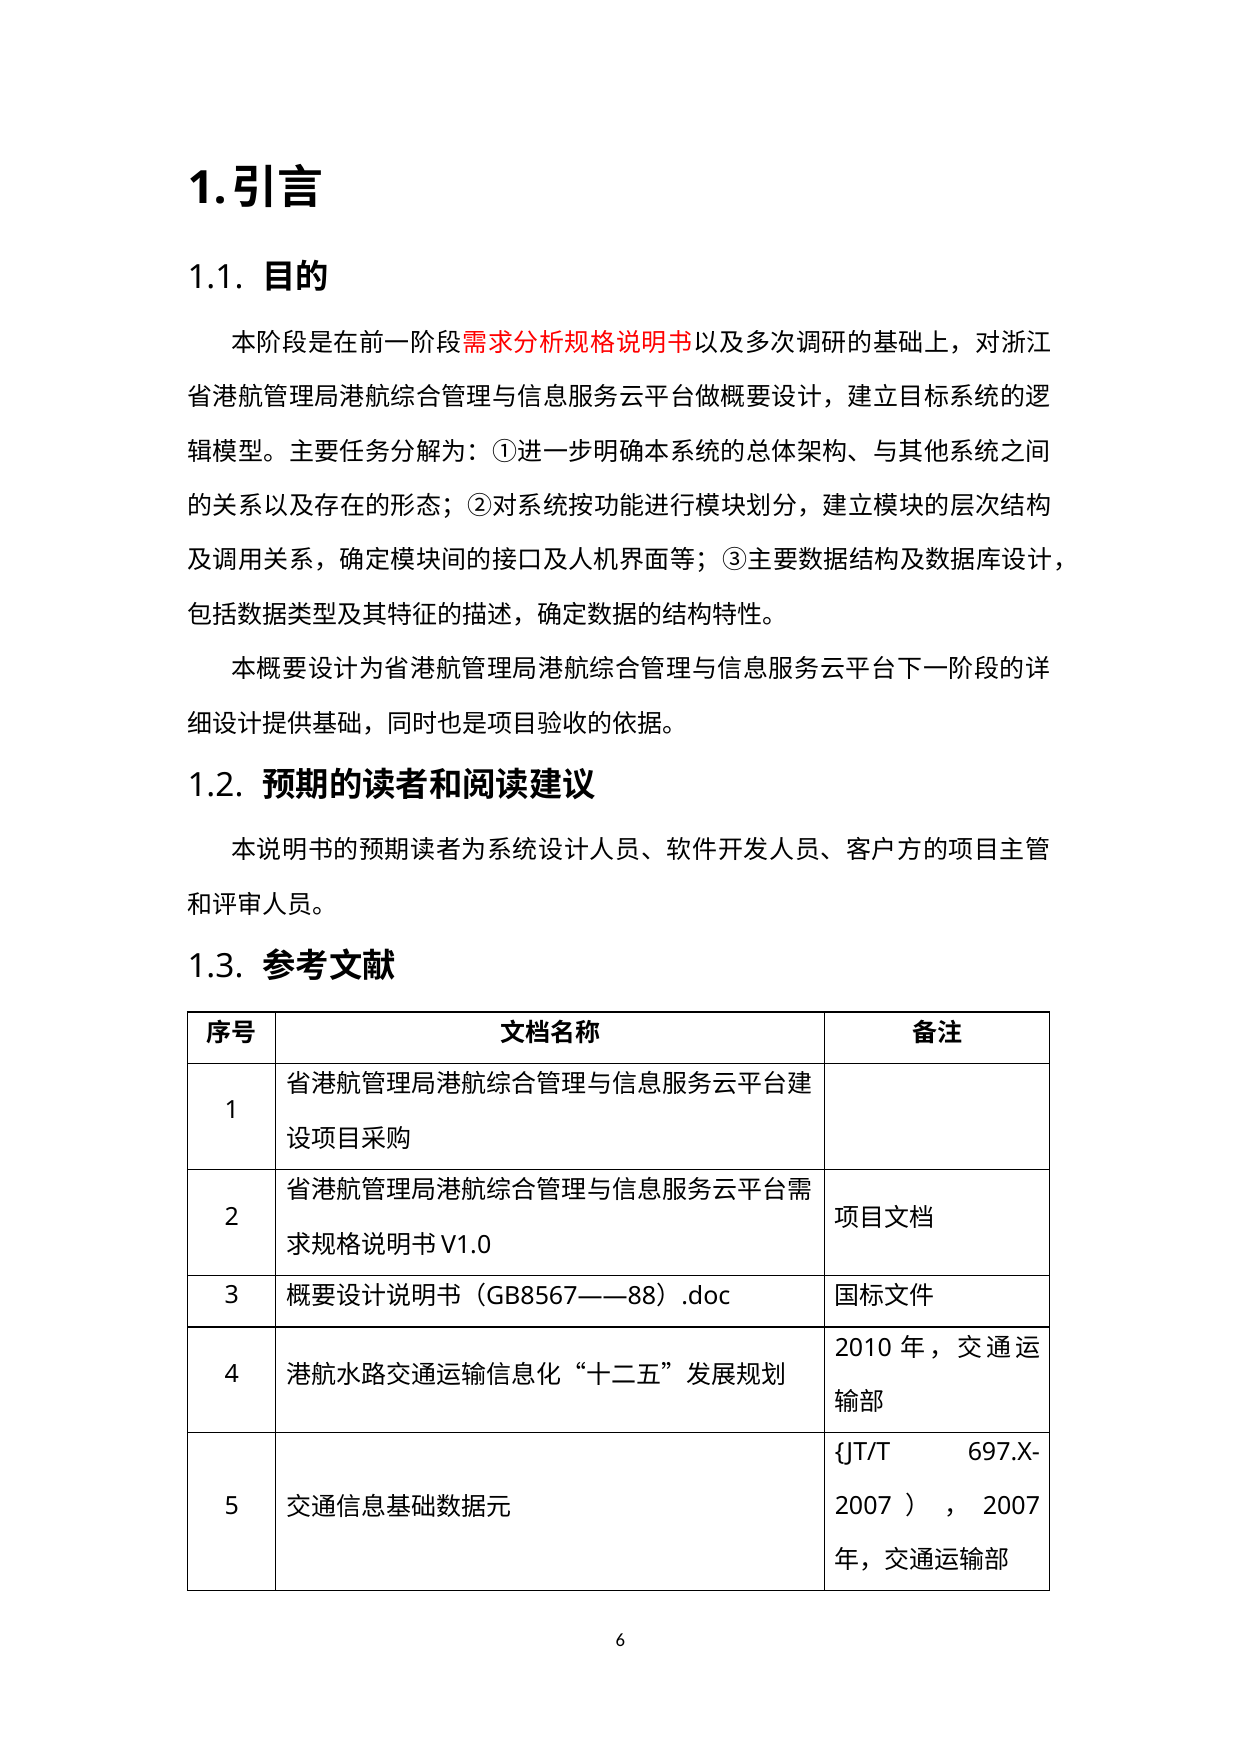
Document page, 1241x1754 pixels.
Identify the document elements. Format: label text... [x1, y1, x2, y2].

subtitle 参考文献 [187, 939, 1053, 987]
text 本说明书的预期读者为系统设计人员、软件开发人员、客户方的项目主管和评审人员。 [187, 830, 1053, 921]
table_cell 省港航管理局港航综合管理与信息服务云平台建设项目采购 [276, 1064, 824, 1169]
text 本阶段是在前一阶段需求分析规格说明书以及多次调研的基础上，对浙江省港航管理局港航综合管理与信息服务云平台做概要设计，建立目标系统的逻辑模型。主要任务分解为：①进一步明确本系统的总体架构、与其他系统之间的关系以及存在的形态；②对系统按功能进行模块划分，建立模块的层次结构及调用关系，确定模块间的接口及人机界面等；③主要数据结构及数据库设计，包括数据类型及其特征的描述，确定数据的结构特性。 [187, 322, 1053, 631]
table_cell 3 [188, 1276, 275, 1326]
table_cell 1 [188, 1064, 275, 1169]
table_cell 4 [188, 1328, 275, 1432]
subtitle 目的 [187, 250, 1053, 298]
table_cell 2 [188, 1170, 275, 1275]
table_header 备注 [825, 1013, 1049, 1063]
table_cell 交通信息基础数据元 [276, 1433, 824, 1590]
subtitle 预期的读者和阅读建议 [187, 757, 1053, 806]
subtitle 引言 [187, 150, 1053, 217]
table_cell 项目文档 [825, 1170, 1049, 1275]
text 本概要设计为省港航管理局港航综合管理与信息服务云平台下一阶段的详细设计提供基础，同时也是项目验收的依据。 [187, 649, 1053, 739]
table_cell 国标文件 [825, 1276, 1049, 1326]
table_header 序号 [188, 1013, 275, 1063]
table_cell [825, 1064, 1049, 1169]
table_cell 5 [188, 1433, 275, 1590]
table_cell 概要设计说明书（GB8567——88）.doc [276, 1276, 824, 1326]
table_cell 省港航管理局港航综合管理与信息服务云平台需求规格说明书V1.0 [276, 1170, 824, 1275]
table_cell 港航水路交通运输信息化“十二五”发展规划 [276, 1328, 824, 1432]
table_cell {JT/T 697.X-2007），2007年，交通运输部 [825, 1433, 1049, 1590]
table_cell 2010年，交通运输部 [825, 1328, 1049, 1432]
table_header 文档名称 [276, 1013, 824, 1063]
